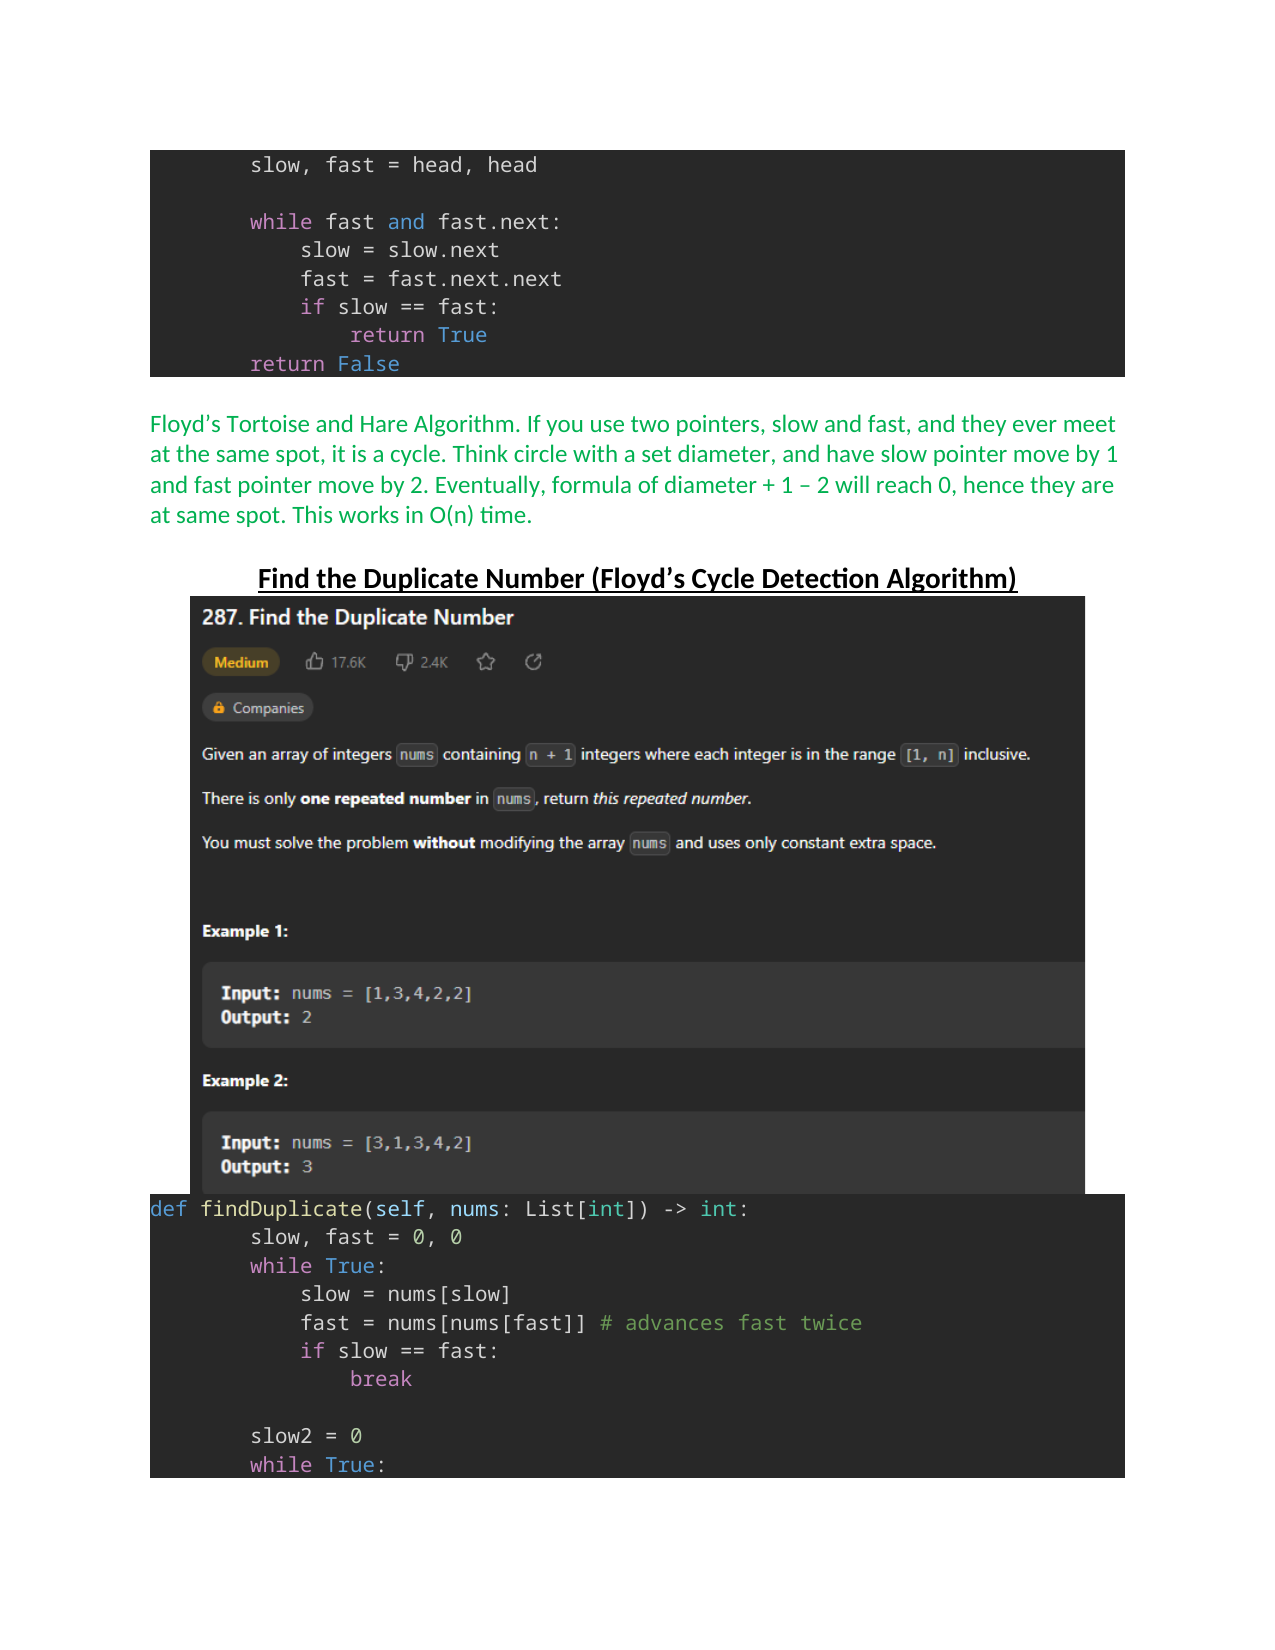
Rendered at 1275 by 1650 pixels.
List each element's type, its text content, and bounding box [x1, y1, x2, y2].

text slow, fast = 0, 0 [150, 1222, 1125, 1251]
text def findDuplicate(self, nums: List[int]) -> int: [150, 1194, 1125, 1222]
text fast = nums[nums[fast]] # advances fast twice [150, 1308, 1125, 1336]
text slow = slow.next [150, 235, 1125, 264]
text Find the Duplicate Number (Floyd’s Cycle Detection Algorithm) [150, 561, 1125, 596]
text if slow == fast: [150, 292, 1125, 321]
text while True: [150, 1251, 1125, 1279]
text slow = nums[slow] [150, 1279, 1125, 1308]
picture [190, 596, 1086, 1194]
text break [150, 1364, 1125, 1393]
text return False [150, 349, 1125, 377]
text return True [150, 321, 1125, 349]
text slow2 = 0 [150, 1421, 1125, 1450]
text fast = fast.next.next [150, 264, 1125, 292]
text Floyd’s Tortoise and Hare Algorithm. If you use two pointers, slow and fast, and they ever meet at the same spot, it is a cycle. Think circle with a set diameter, and have slow pointer move by 1 and fast pointer move by 2. Eventually, formula of diameter + 1 – 2 will reach 0, hence they are at same spot. This works in O(n) time. [150, 408, 1125, 530]
text while True: [150, 1450, 1125, 1478]
text while fast and fast.next: [150, 207, 1125, 235]
text slow, fast = head, head [150, 150, 1125, 178]
text if slow == fast: [150, 1336, 1125, 1364]
